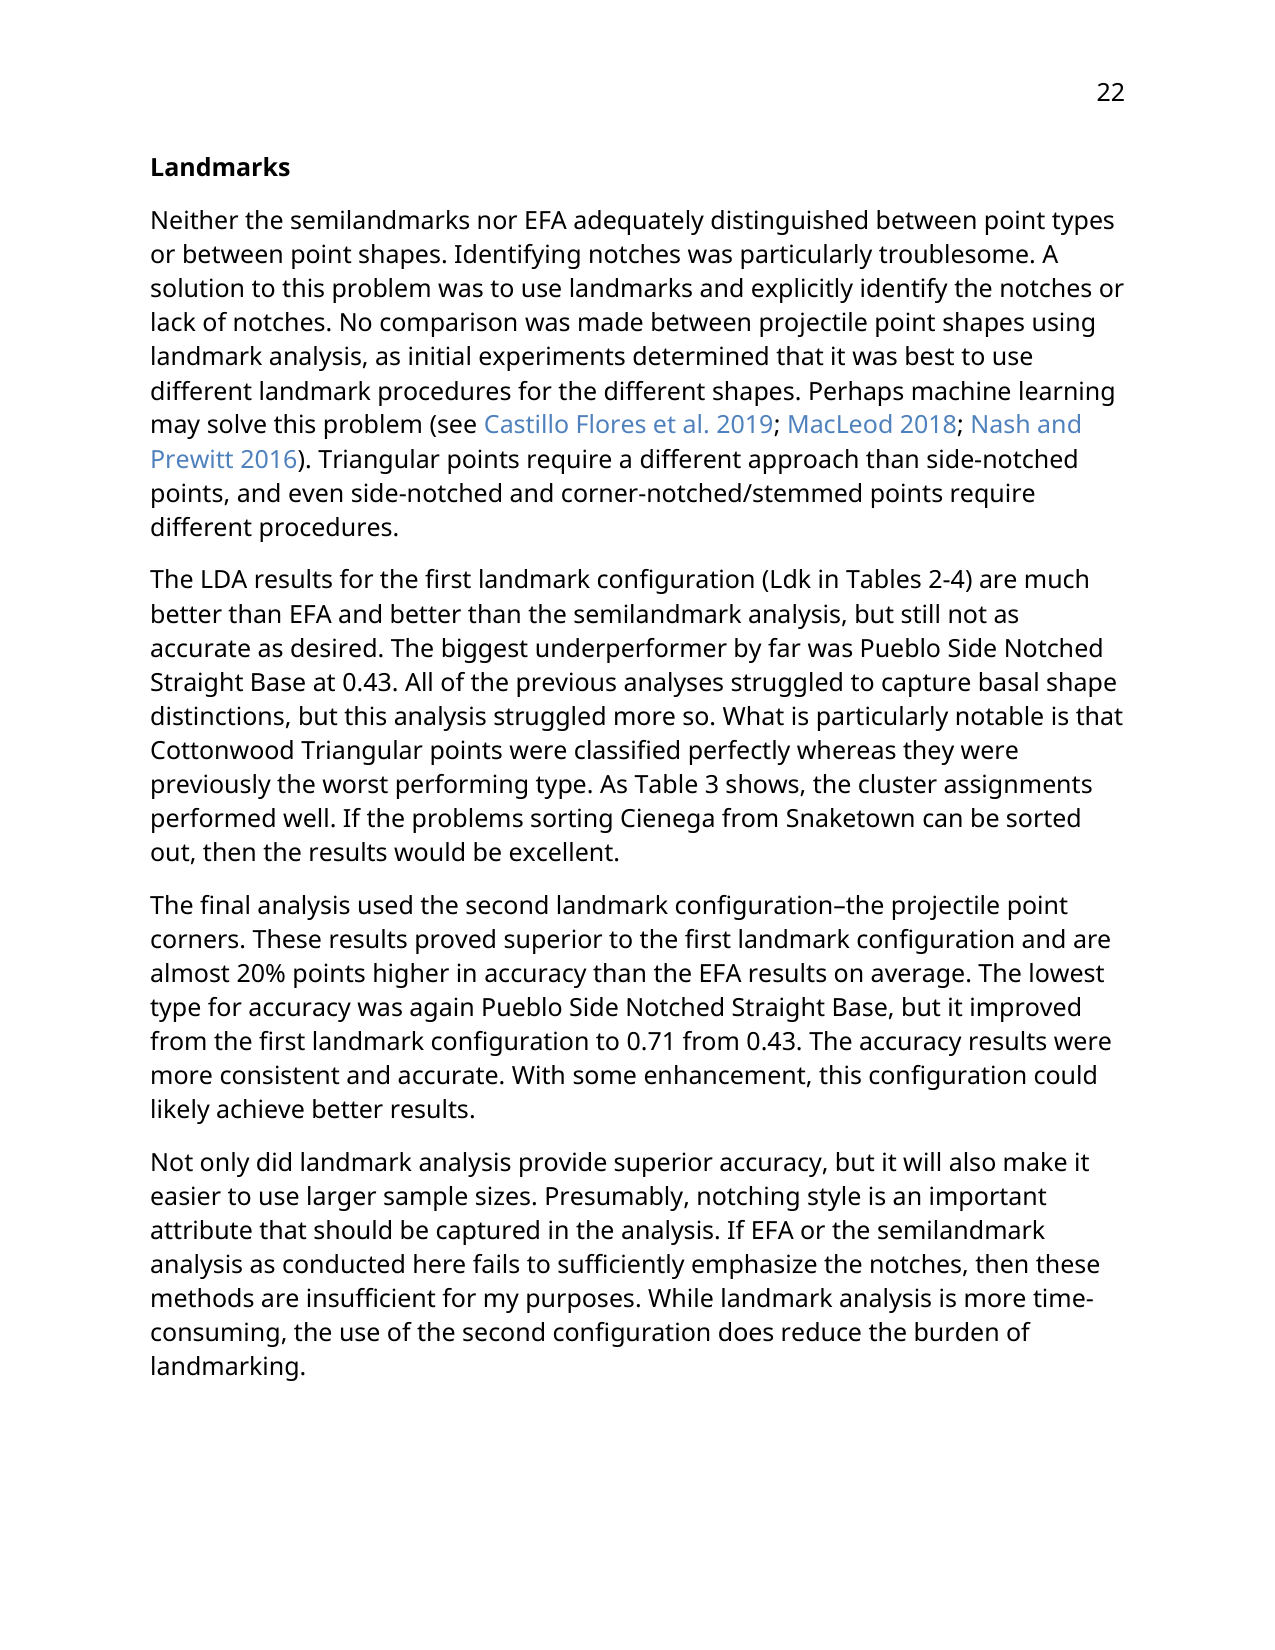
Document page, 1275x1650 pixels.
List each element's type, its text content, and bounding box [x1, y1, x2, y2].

text The LDA results for the first landmark configuration (Ldk in Tables 2-4) are much better than EFA and better than the semilandmark analysis, but still not as accurate as desired. The biggest underperformer by far was Pueblo Side Notched Straight Base at 0.43. All of the previous analyses struggled to capture basal shape distinctions, but this analysis struggled more so. What is particularly notable is that Cottonwood Triangular points were classified perfectly whereas they were previously the worst performing type. As Table 3 shows, the cluster assignments performed well. If the problems sorting Cienega from Snaketown can be sorted out, then the results would be excellent. [150, 562, 1125, 869]
text The final analysis used the second landmark configuration–the projectile point corners. These results proved superior to the first landmark configuration and are almost 20% points higher in accuracy than the EFA results on average. The lowest type for accuracy was again Pueblo Side Notched Straight Base, but it improved from the first landmark configuration to 0.71 from 0.43. The accuracy results were more consistent and accurate. With some enhancement, this configuration could likely achieve better results. [150, 887, 1125, 1126]
text Not only did landmark analysis provide superior accuracy, but it will also make it easier to use larger sample sizes. Presumably, notching style is an important attribute that should be captured in the analysis. If EFA or the semilandmark analysis as conducted here fails to sufficiently emphasize the notches, then these methods are insufficient for my purposes. While landmark analysis is more time-consuming, the use of the second configuration does reduce the burden of landmarking. [150, 1145, 1125, 1383]
text Neither the semilandmarks nor EFA adequately distinguished between point types or between point shapes. Identifying notches was particularly troublesome. A solution to this problem was to use landmarks and explicitly identify the notches or lack of notches. No comparison was made between projectile point shapes using landmark analysis, as initial experiments determined that it was best to use different landmark procedures for the different shapes. Perhaps machine learning may solve this problem (see Castillo Flores et al. 2019; MacLeod 2018; Nash and Prewitt 2016). Triangular points require a different approach than side-notched points, and even side-notched and corner-notched/stemmed points require different procedures. [150, 203, 1125, 543]
subtitle Landmarks [150, 150, 1125, 184]
